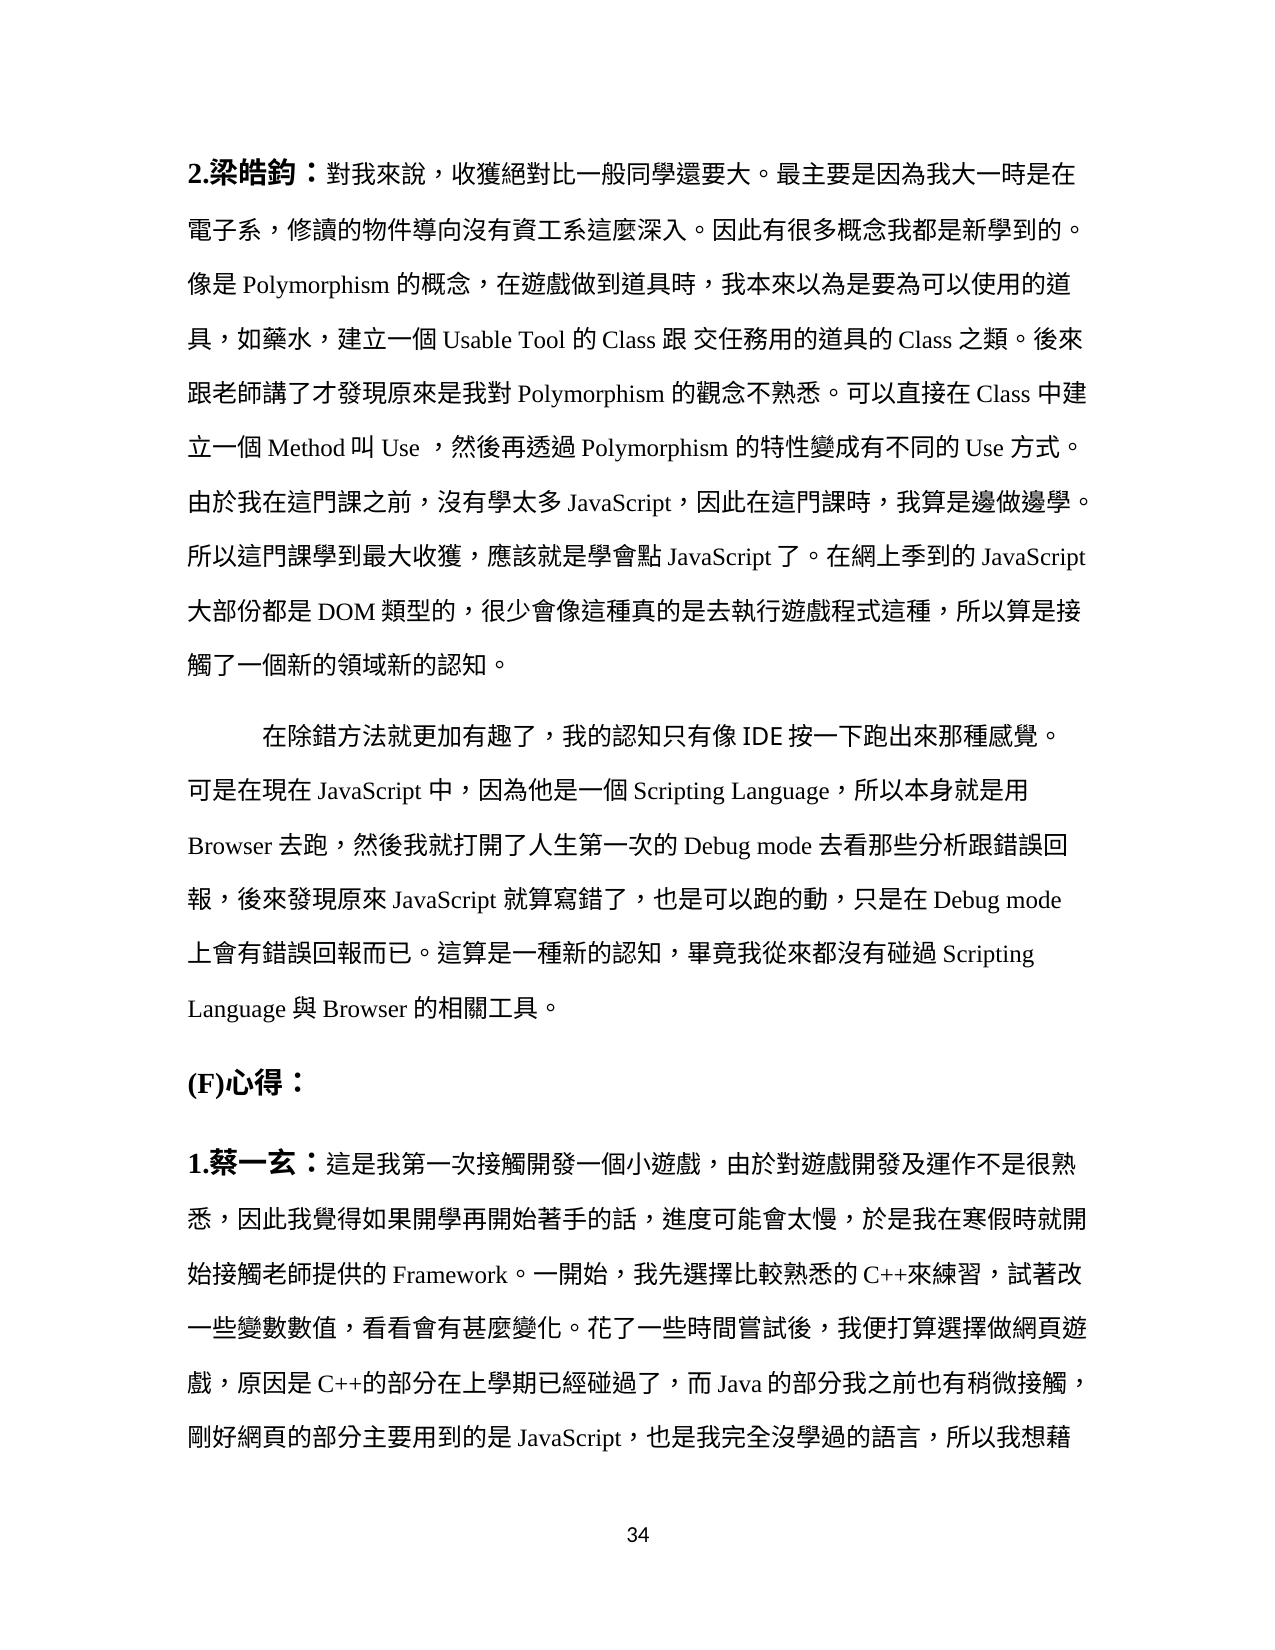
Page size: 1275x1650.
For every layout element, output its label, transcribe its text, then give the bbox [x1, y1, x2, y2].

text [187, 1139, 1087, 1454]
text 在除錯方法就更加有趣了，我的認知只有像IDE按一下跑出來那種感覺。可是在現在JavaScript 中，因為他是一個Scripting Language，所以本身就是用Browser 去跑，然後我就打開了人生第一次的Debug mode 去看那些分析跟錯誤回報，後來發現原來JavaScript 就算寫錯了，也是可以跑的動，只是在Debug mode上會有錯誤回報而已。這算是一種新的認知，畢竟我從來都沒有碰過Scripting Language 與Browser 的相關工具。 [187, 716, 1087, 1024]
text (F)心得： [187, 1059, 1087, 1102]
text 2.梁皓鈞：對我來說，收獲絕對比一般同學還要大。最主要是因為我大一時是在電子系，修讀的物件導向沒有資工系這麼深入。因此有很多概念我都是新學到的。像是Polymorphism 的概念，在遊戲做到道具時，我本來以為是要為可以使用的道具，如藥水，建立一個Usable Tool 的Class 跟 交任務用的道具的Class 之類。後來跟老師講了才發現原來是我對Polymorphism 的觀念不熟悉。可以直接在Class 中建立一個Method叫 Use ，然後再透過Polymorphism 的特性變成有不同的Use 方式。由於我在這門課之前，沒有學太多JavaScript，因此在這門課時，我算是邊做邊學。所以這門課學到最大收獲，應該就是學會點JavaScript了。在網上季到的JavaScript 大部份都是DOM類型的，很少會像這種真的是去執行遊戲程式這種，所以算是接觸了一個新的領域新的認知。 [187, 150, 1087, 682]
